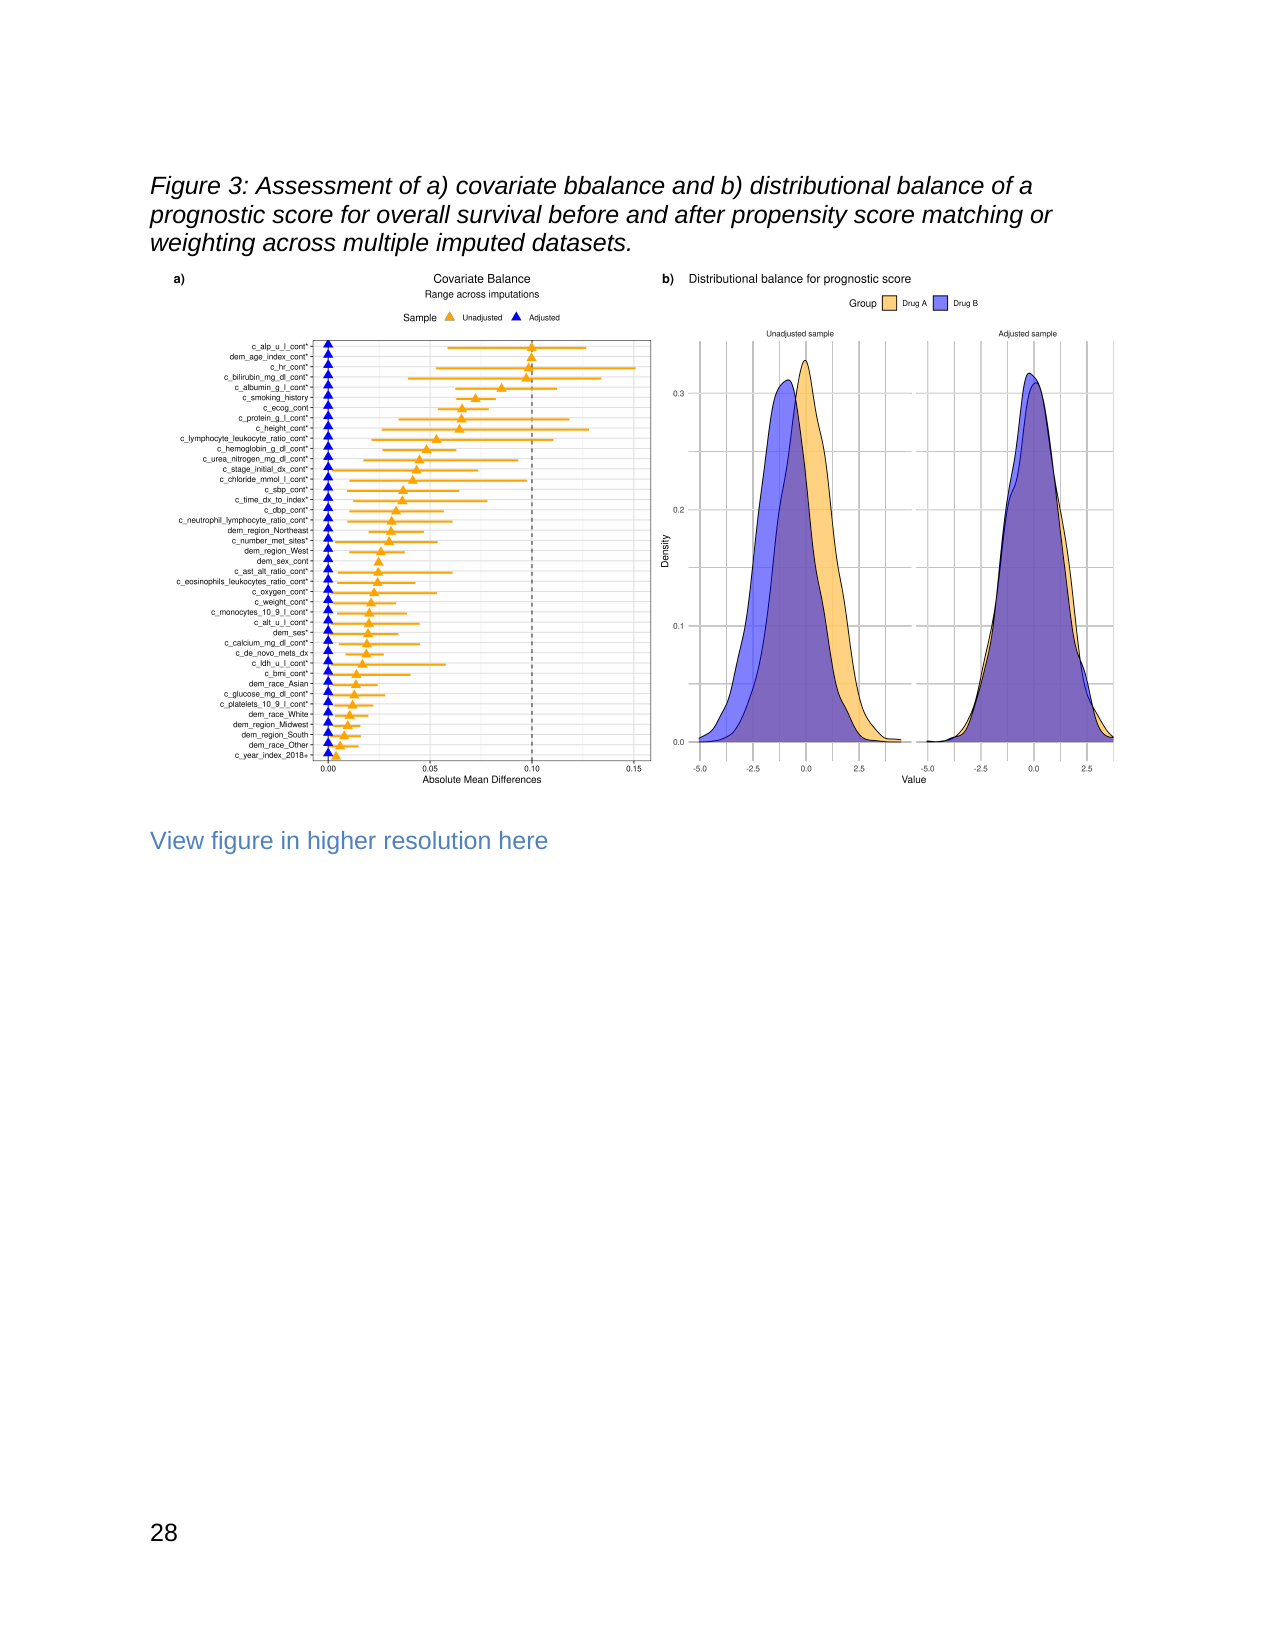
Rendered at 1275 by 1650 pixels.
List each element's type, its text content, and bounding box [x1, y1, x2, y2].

text View figure in higher resolution here [150, 826, 1125, 855]
table_header Figure 3: Assessment of a) covariate bbalance and b) distributional balance of a prognostic score for overall survival before and after propensity score matching or weighting across multiple imputed datasets. [139, 150, 1114, 808]
